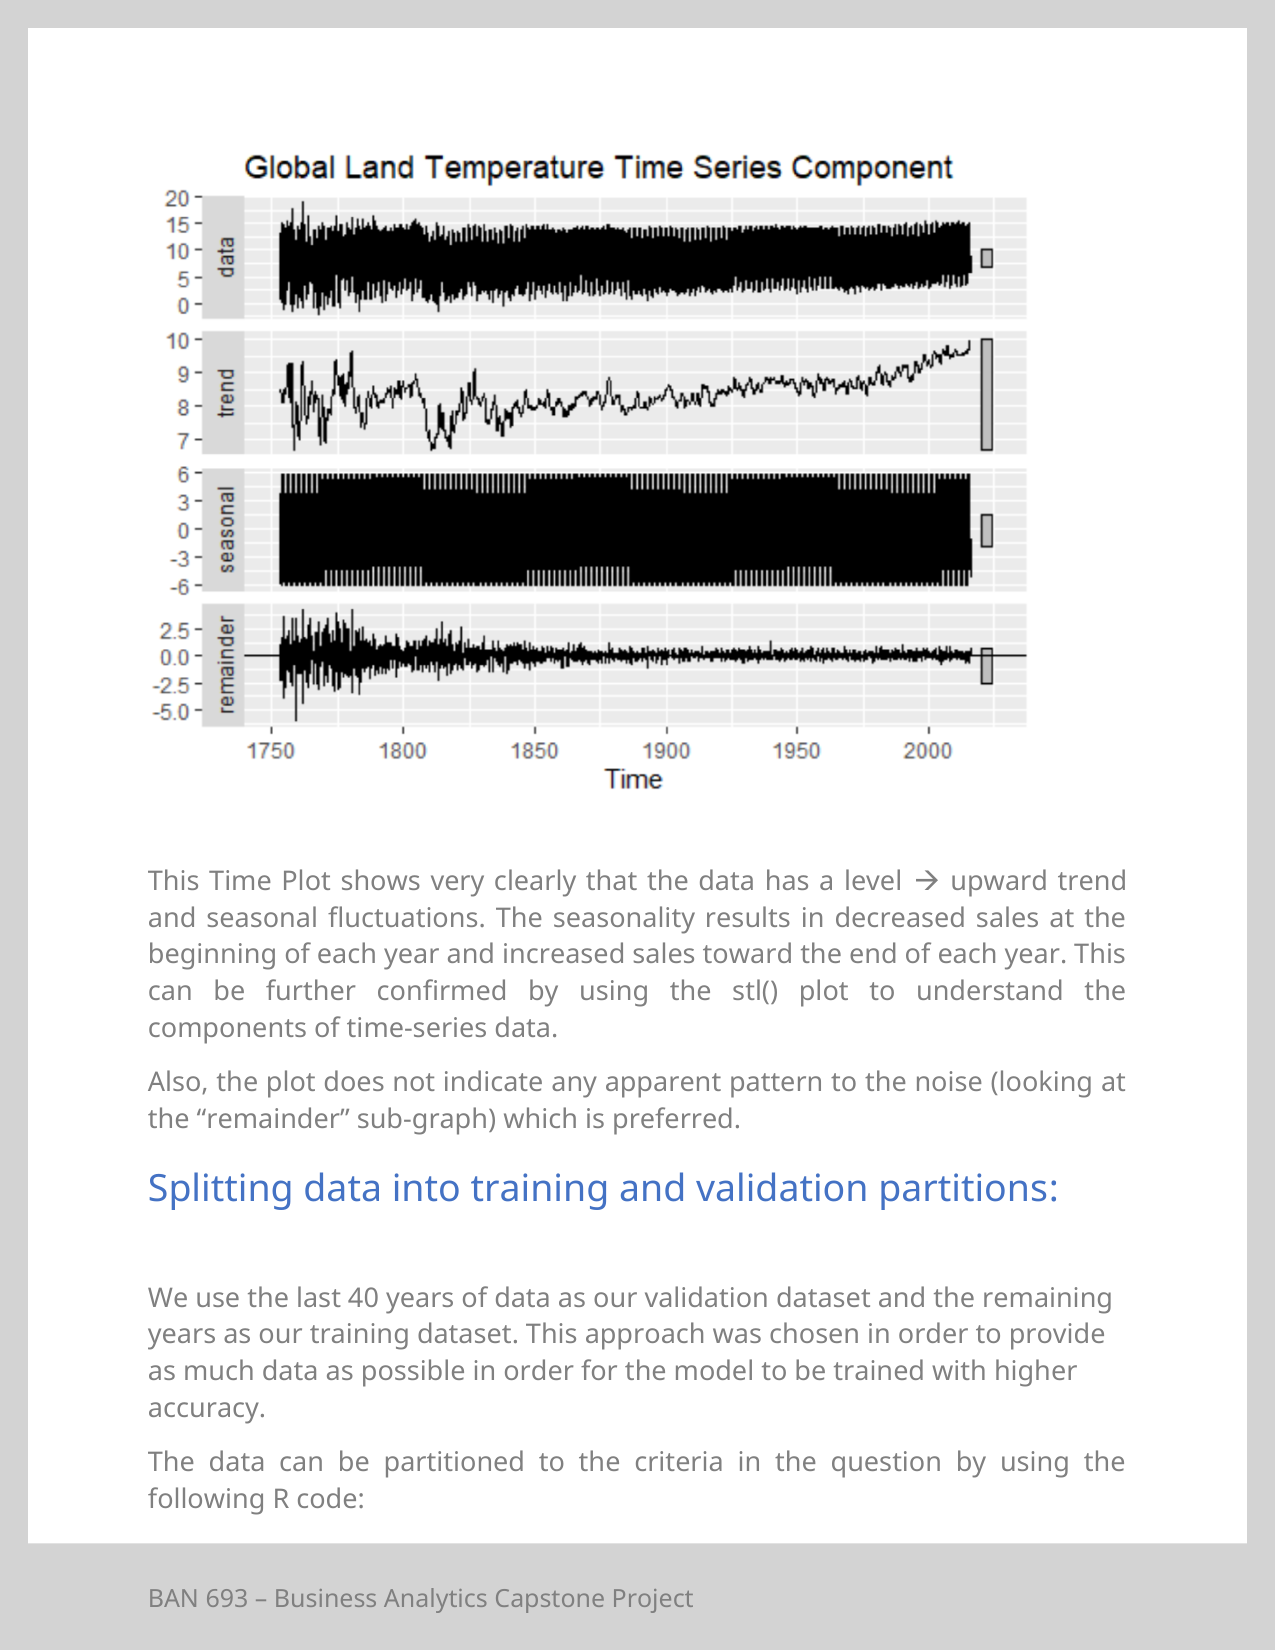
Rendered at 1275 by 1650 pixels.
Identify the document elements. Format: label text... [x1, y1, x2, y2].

subtitle Splitting data into training and validation partitions: [148, 1161, 1127, 1212]
text We use the last 40 years of data as our validation dataset and the remaining years as our training dataset. This approach was chosen in order to provide as much data as possible in order for the model to be trained with higher accuracy. [148, 1278, 1127, 1426]
text This Time Plot shows very clearly that the data has a level upward trend and seasonal fluctuations. The seasonality results in decreased sales at the beginning of each year and increased sales toward the end of each year. This can be further confirmed by using the stl() plot to understand the components of time-series data. [148, 861, 1127, 1046]
picture [147, 147, 1034, 791]
text The data can be partitioned to the criteria in the question by using the following R code: [148, 1442, 1127, 1516]
text Also, the plot does not indicate any apparent pattern to the noise (looking at the “remainder” sub-graph) which is preferred. [148, 1062, 1127, 1136]
